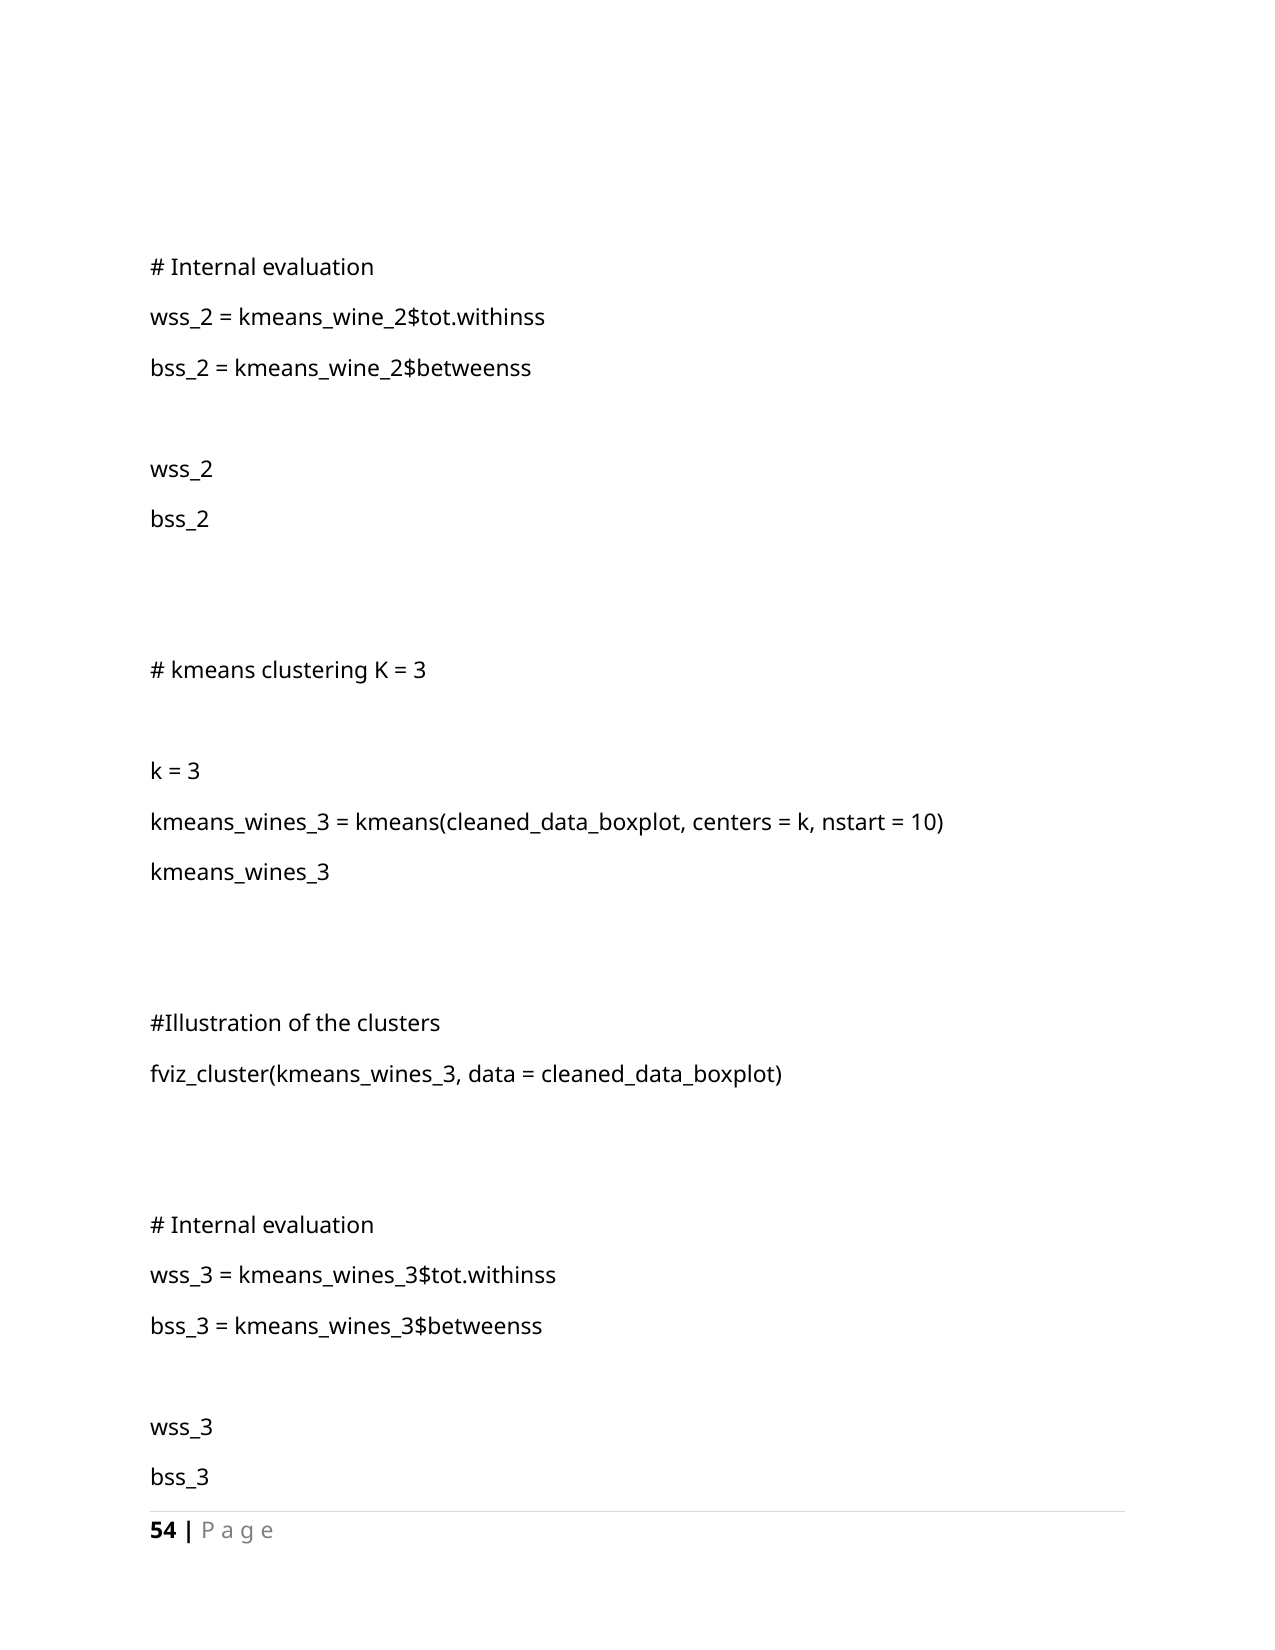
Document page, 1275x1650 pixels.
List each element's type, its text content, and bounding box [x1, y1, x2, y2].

text bss_3 = kmeans_wines_3$betweenss [150, 1309, 1125, 1341]
text # Internal evaluation [150, 1209, 1125, 1240]
text kmeans_wines_3 [150, 856, 1125, 887]
text kmeans_wines_3 = kmeans(cleaned_data_boxplot, centers = k, nstart = 10) [150, 805, 1125, 837]
text wss_2 [150, 452, 1125, 484]
text k = 3 [150, 755, 1125, 786]
text # kmeans clustering K = 3 [150, 654, 1125, 685]
text fviz_cluster(kmeans_wines_3, data = cleaned_data_boxplot) [150, 1057, 1125, 1089]
text #Illustration of the clusters [150, 1007, 1125, 1038]
text wss_3 = kmeans_wines_3$tot.withinss [150, 1259, 1125, 1290]
text bss_2 [150, 503, 1125, 534]
text bss_2 = kmeans_wine_2$betweenss [150, 352, 1125, 383]
text wss_2 = kmeans_wine_2$tot.withinss [150, 301, 1125, 332]
text wss_3 [150, 1410, 1125, 1442]
text # Internal evaluation [150, 251, 1125, 282]
text bss_3 [150, 1461, 1125, 1492]
